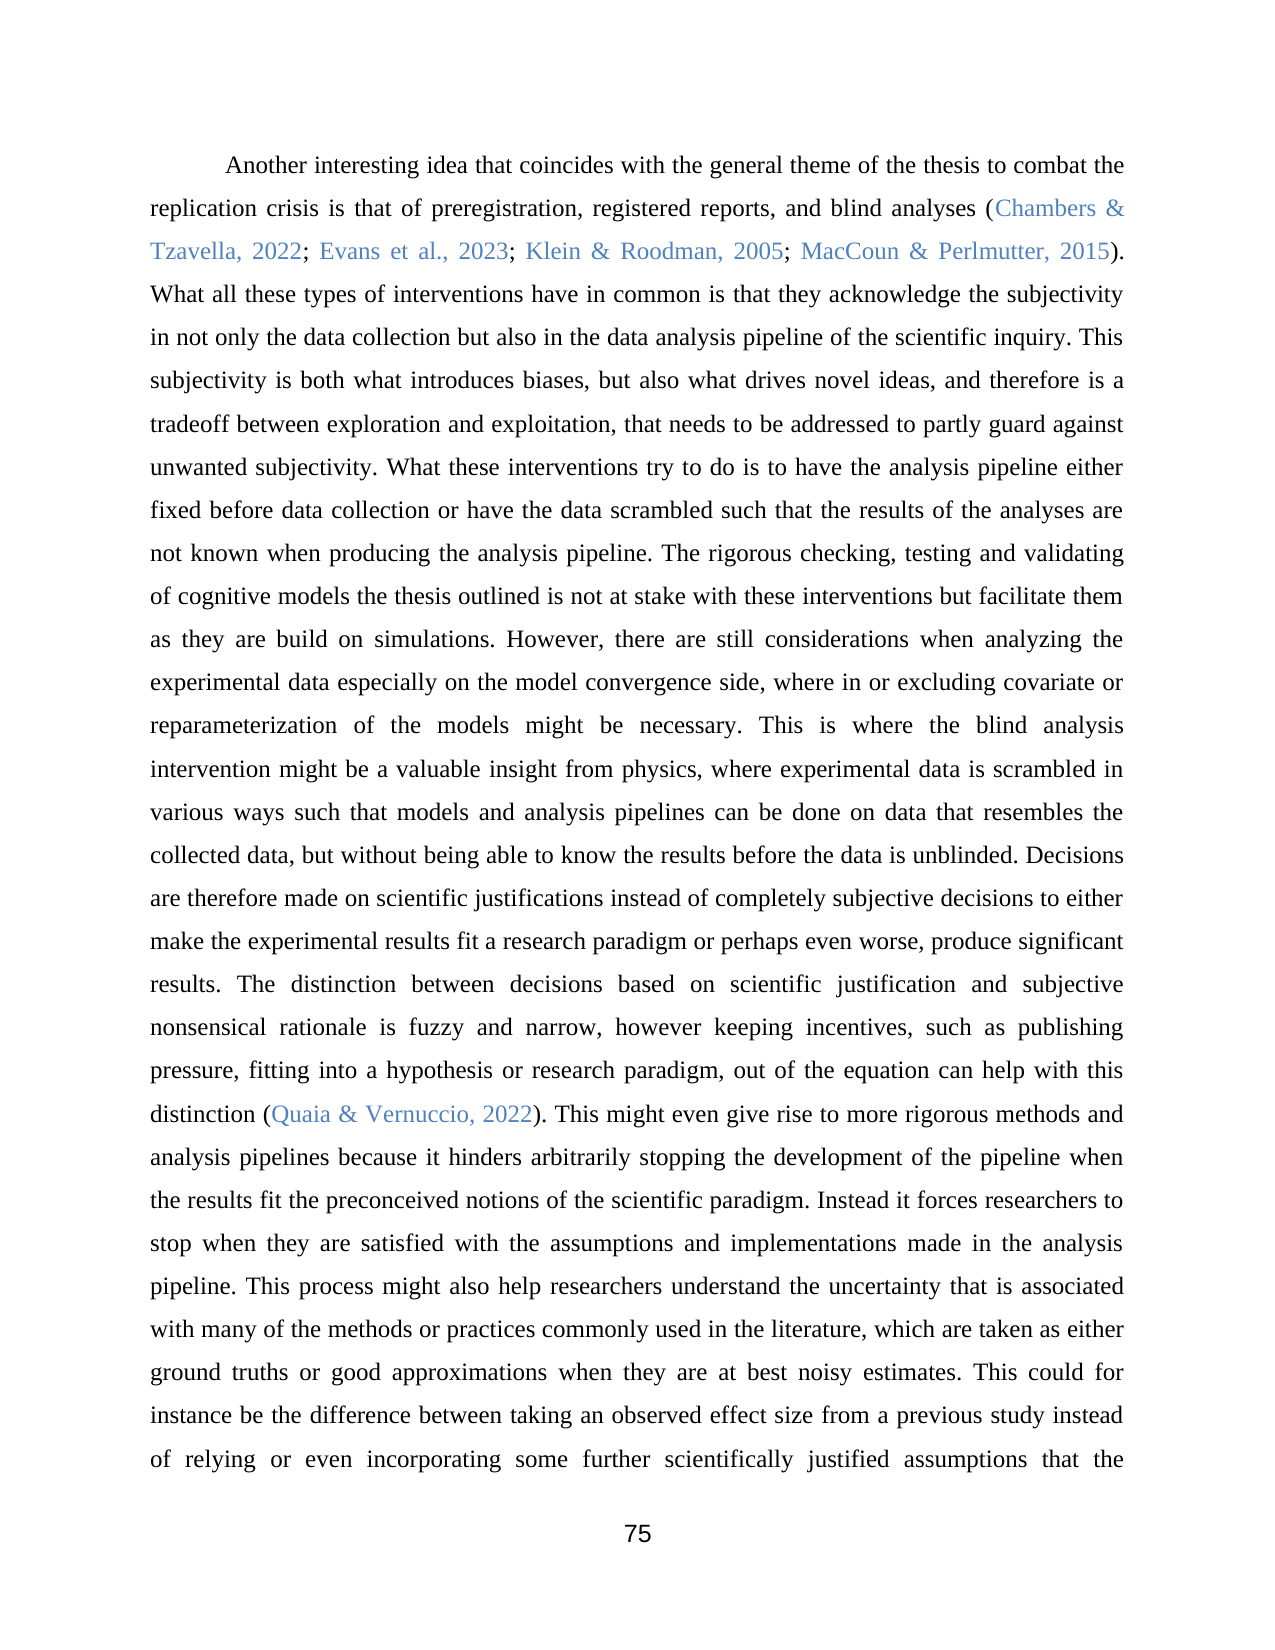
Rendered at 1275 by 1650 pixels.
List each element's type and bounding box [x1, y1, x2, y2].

text [150, 150, 1125, 1472]
